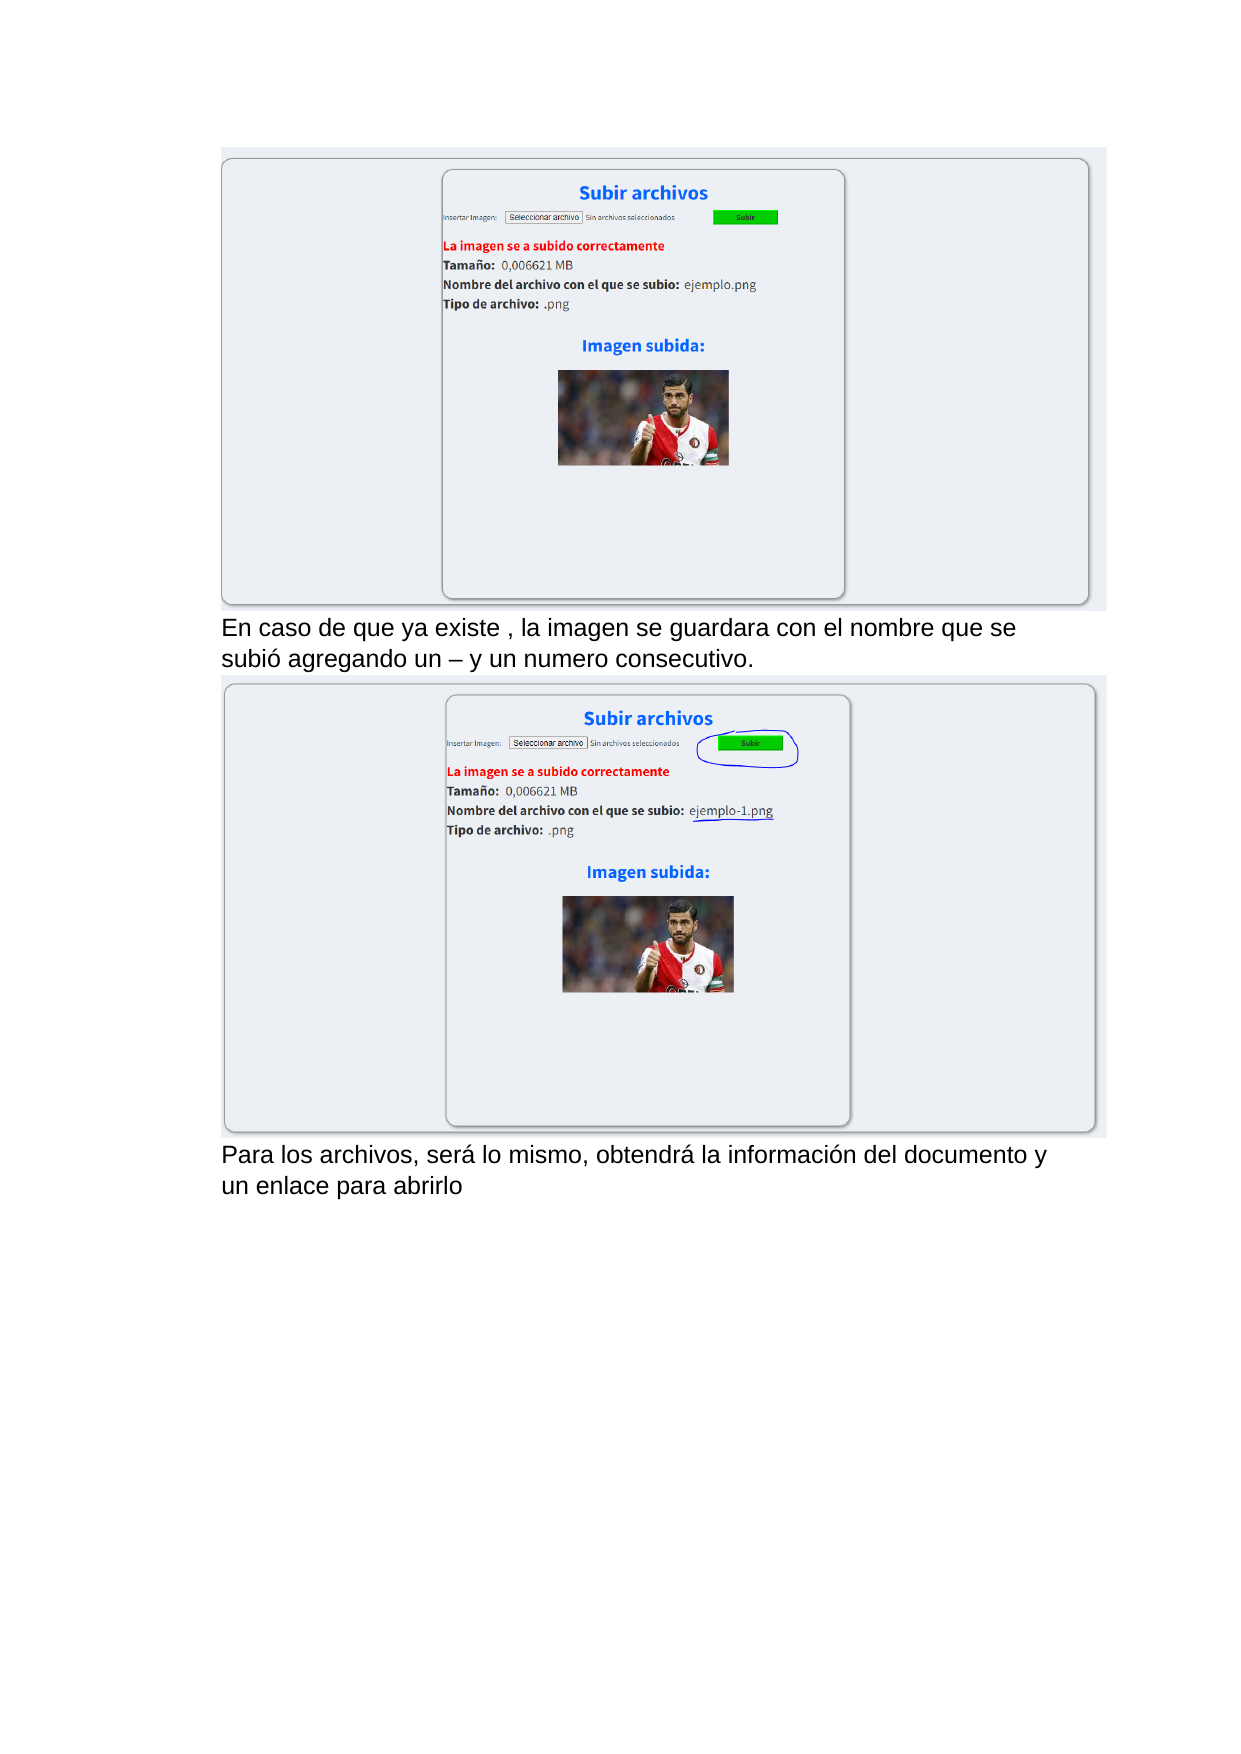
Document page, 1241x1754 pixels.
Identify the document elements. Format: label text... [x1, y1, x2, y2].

picture [221, 675, 1107, 1138]
picture [221, 147, 1107, 611]
list En caso de que ya existe , la imagen se guardara con el nombre que se subió agregando un – y un numero consecutivo. [221, 613, 1063, 673]
list Para los archivos, será lo mismo, obtendrá la información del documento y un enlace para abrirlo [221, 1140, 1063, 1200]
